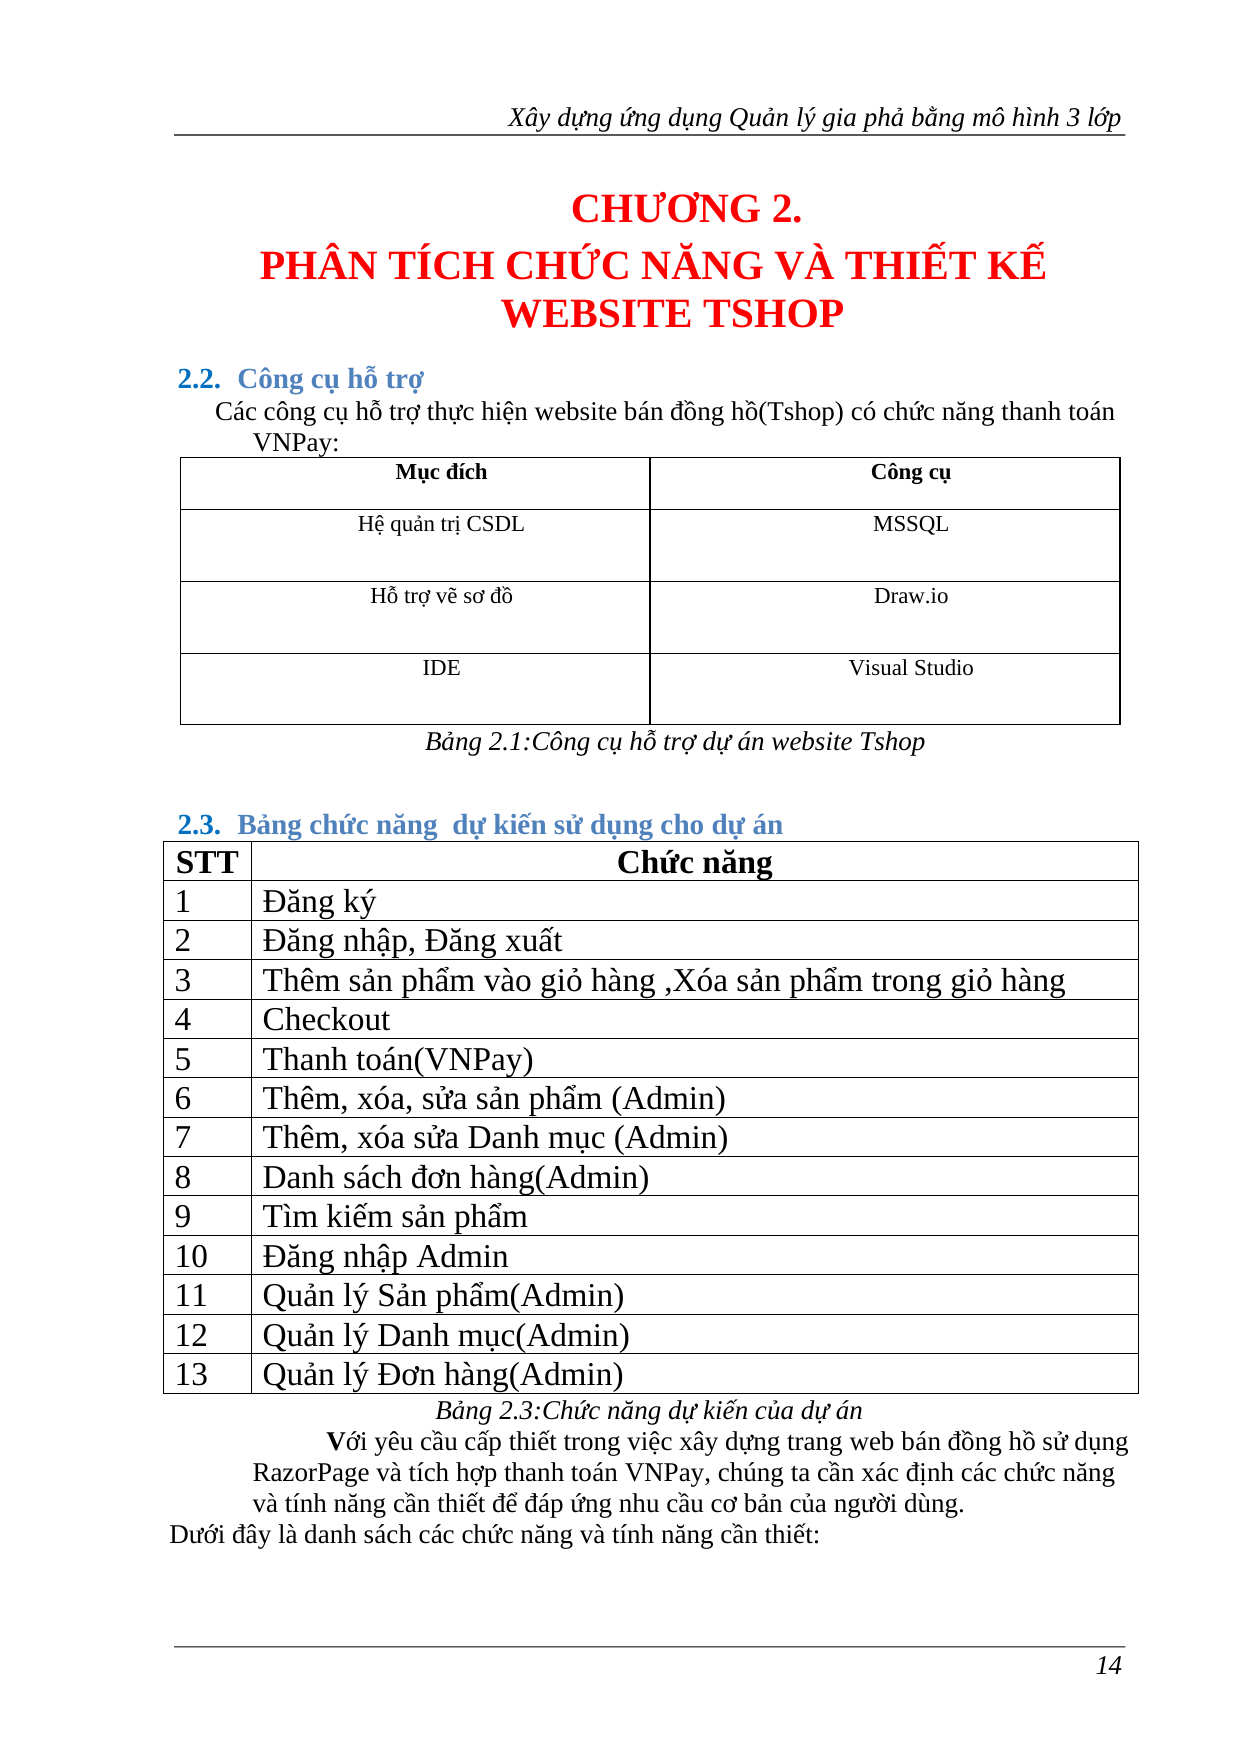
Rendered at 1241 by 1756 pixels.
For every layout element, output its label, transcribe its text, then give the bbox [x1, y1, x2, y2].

table_header Chức năng [252, 842, 1138, 880]
table_cell Checkout [252, 1000, 1138, 1038]
table_header Công cụ [651, 458, 1119, 509]
table_cell 9 [164, 1196, 251, 1235]
table_cell 11 [164, 1275, 251, 1314]
subtitle Bảng chức năng dự kiến sử dụng cho dự án [177, 807, 1138, 841]
table_cell 10 [164, 1236, 251, 1274]
table_cell Danh sách đơn hàng(Admin) [252, 1157, 1138, 1195]
table_cell 4 [164, 1000, 251, 1038]
table_cell Quản lý Danh mục(Admin) [252, 1315, 1138, 1353]
table_cell 3 [164, 960, 251, 998]
table_cell Thêm, xóa sửa Danh mục (Admin) [252, 1118, 1138, 1156]
table_cell 12 [164, 1315, 251, 1353]
table_cell Quản lý Đơn hàng(Admin) [252, 1354, 1138, 1393]
table_cell Thêm, xóa, sửa sản phẩm (Admin) [252, 1078, 1138, 1117]
table_cell Visual Studio [651, 654, 1119, 724]
table_cell 8 [164, 1157, 251, 1195]
table_cell Đăng nhập, Đăng xuất [252, 921, 1138, 959]
text Bảng 2.3:Chức năng dự kiến của dự án [162, 1394, 1138, 1425]
table_cell Thanh toán(VNPay) [252, 1039, 1138, 1077]
subtitle CHƯƠNG 2. [235, 183, 1138, 231]
table_cell Hỗ trợ vẽ sơ đồ [181, 582, 649, 652]
table_cell 1 [164, 881, 251, 920]
text PHÂN TÍCH CHỨC NĂNG VÀ THIẾT KẾ WEBSITE TSHOP [169, 241, 1138, 337]
table_cell 7 [164, 1118, 251, 1156]
table_cell MSSQL [651, 510, 1119, 581]
text Với yêu cầu cấp thiết trong việc xây dựng trang web bán đồng hồ sử dụng RazorPage và tích hợp thanh toán VNPay, chúng ta cần xác định các chức năng và tính năng cần thiết để đáp ứng nhu cầu cơ bản của người dùng. [252, 1425, 1138, 1518]
table_cell Tìm kiếm sản phẩm [252, 1196, 1138, 1235]
text Dưới đây là danh sách các chức năng và tính năng cần thiết: [162, 1518, 1138, 1549]
text Bảng 2.1:Công cụ hỗ trợ dự án website Tshop [215, 725, 1138, 756]
subtitle Công cụ hỗ trợ [177, 361, 1138, 395]
table_cell 13 [164, 1354, 251, 1393]
table_cell Thêm sản phẩm vào giỏ hàng ,Xóa sản phẩm trong giỏ hàng [252, 960, 1138, 998]
table_cell Đăng ký [252, 881, 1138, 920]
table_cell 6 [164, 1078, 251, 1117]
table_cell 2 [164, 921, 251, 959]
table_cell Quản lý Sản phẩm(Admin) [252, 1275, 1138, 1314]
table_cell Hệ quản trị CSDL [181, 510, 649, 581]
table_header Mục đích [181, 458, 649, 509]
table_cell 5 [164, 1039, 251, 1077]
table_cell IDE [181, 654, 649, 724]
table_cell Draw.io [651, 582, 1119, 652]
table_header STT [164, 842, 251, 880]
table_cell Đăng nhập Admin [252, 1236, 1138, 1274]
text Các công cụ hỗ trợ thực hiện website bán đồng hồ(Tshop) có chức năng thanh toán VNPay: [215, 395, 1138, 457]
